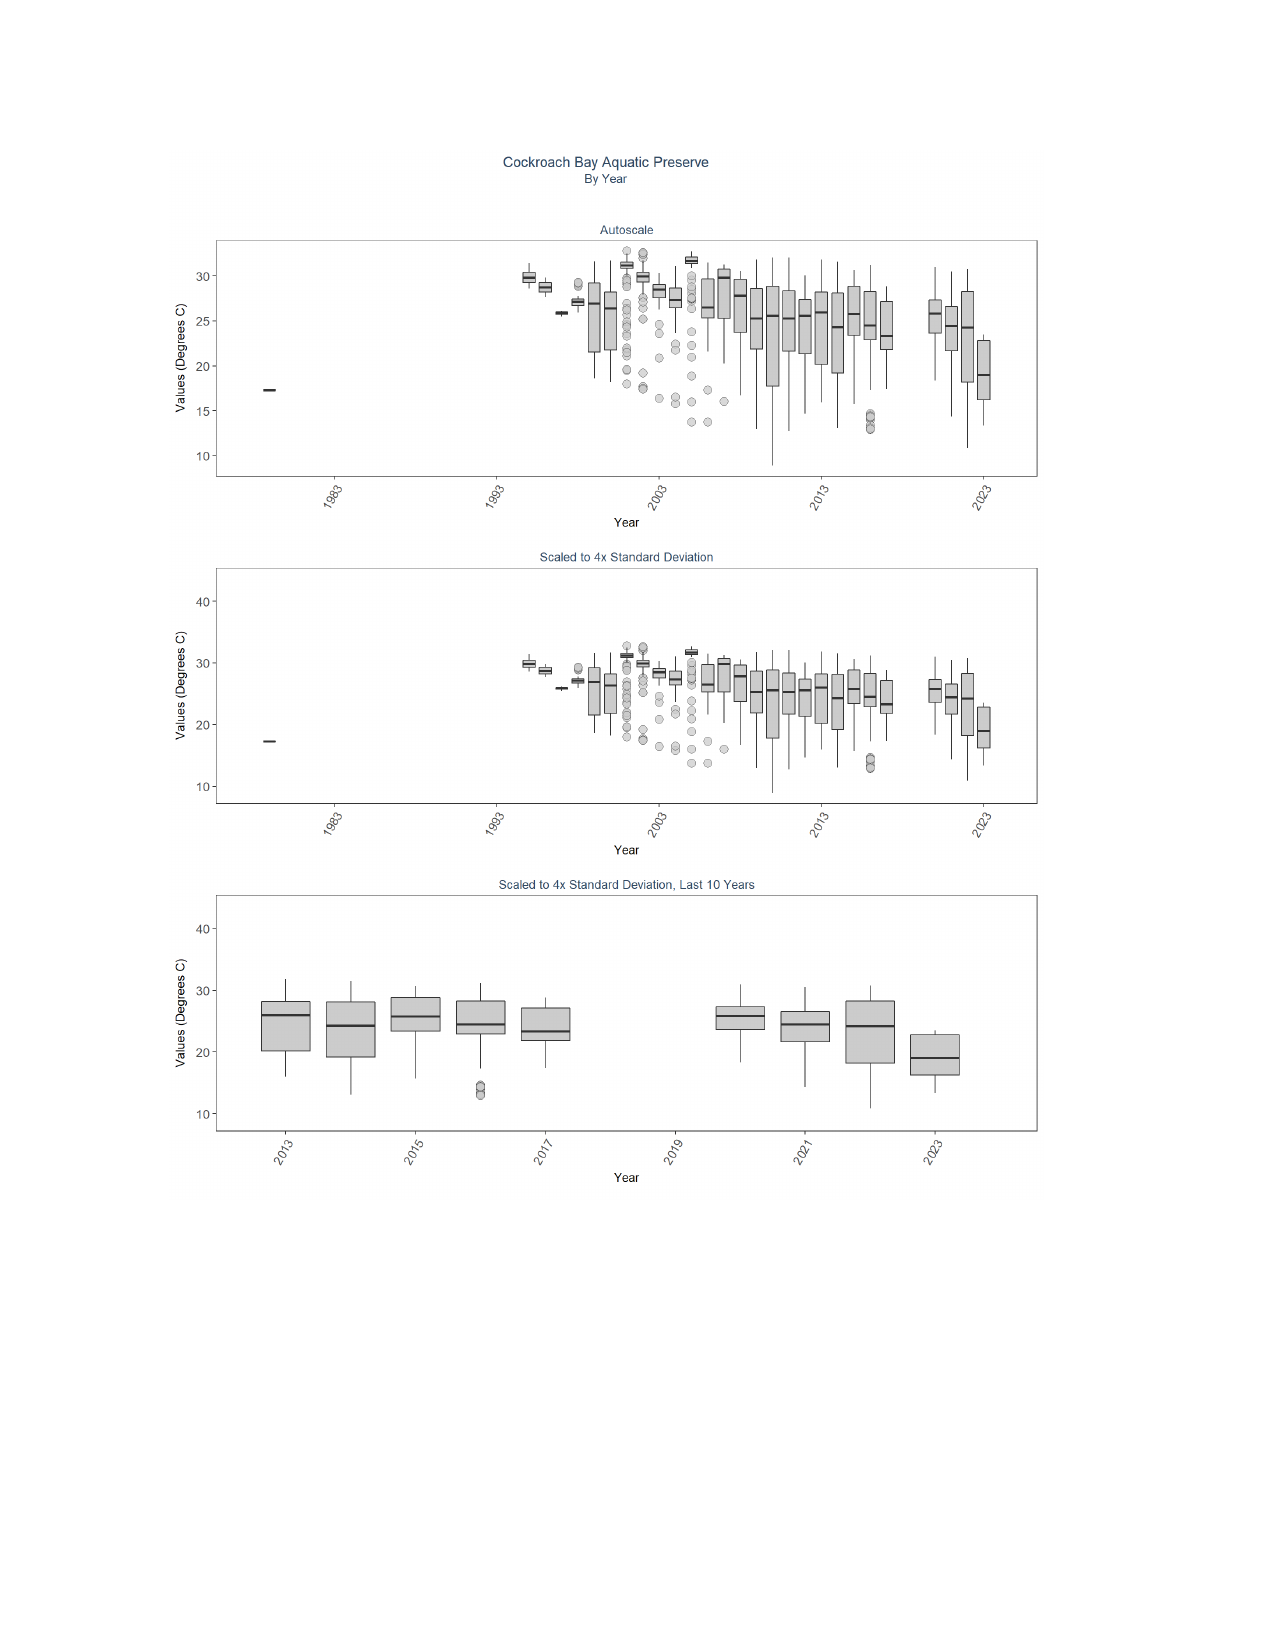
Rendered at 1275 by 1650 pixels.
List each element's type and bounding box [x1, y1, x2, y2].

picture [168, 150, 1044, 1200]
